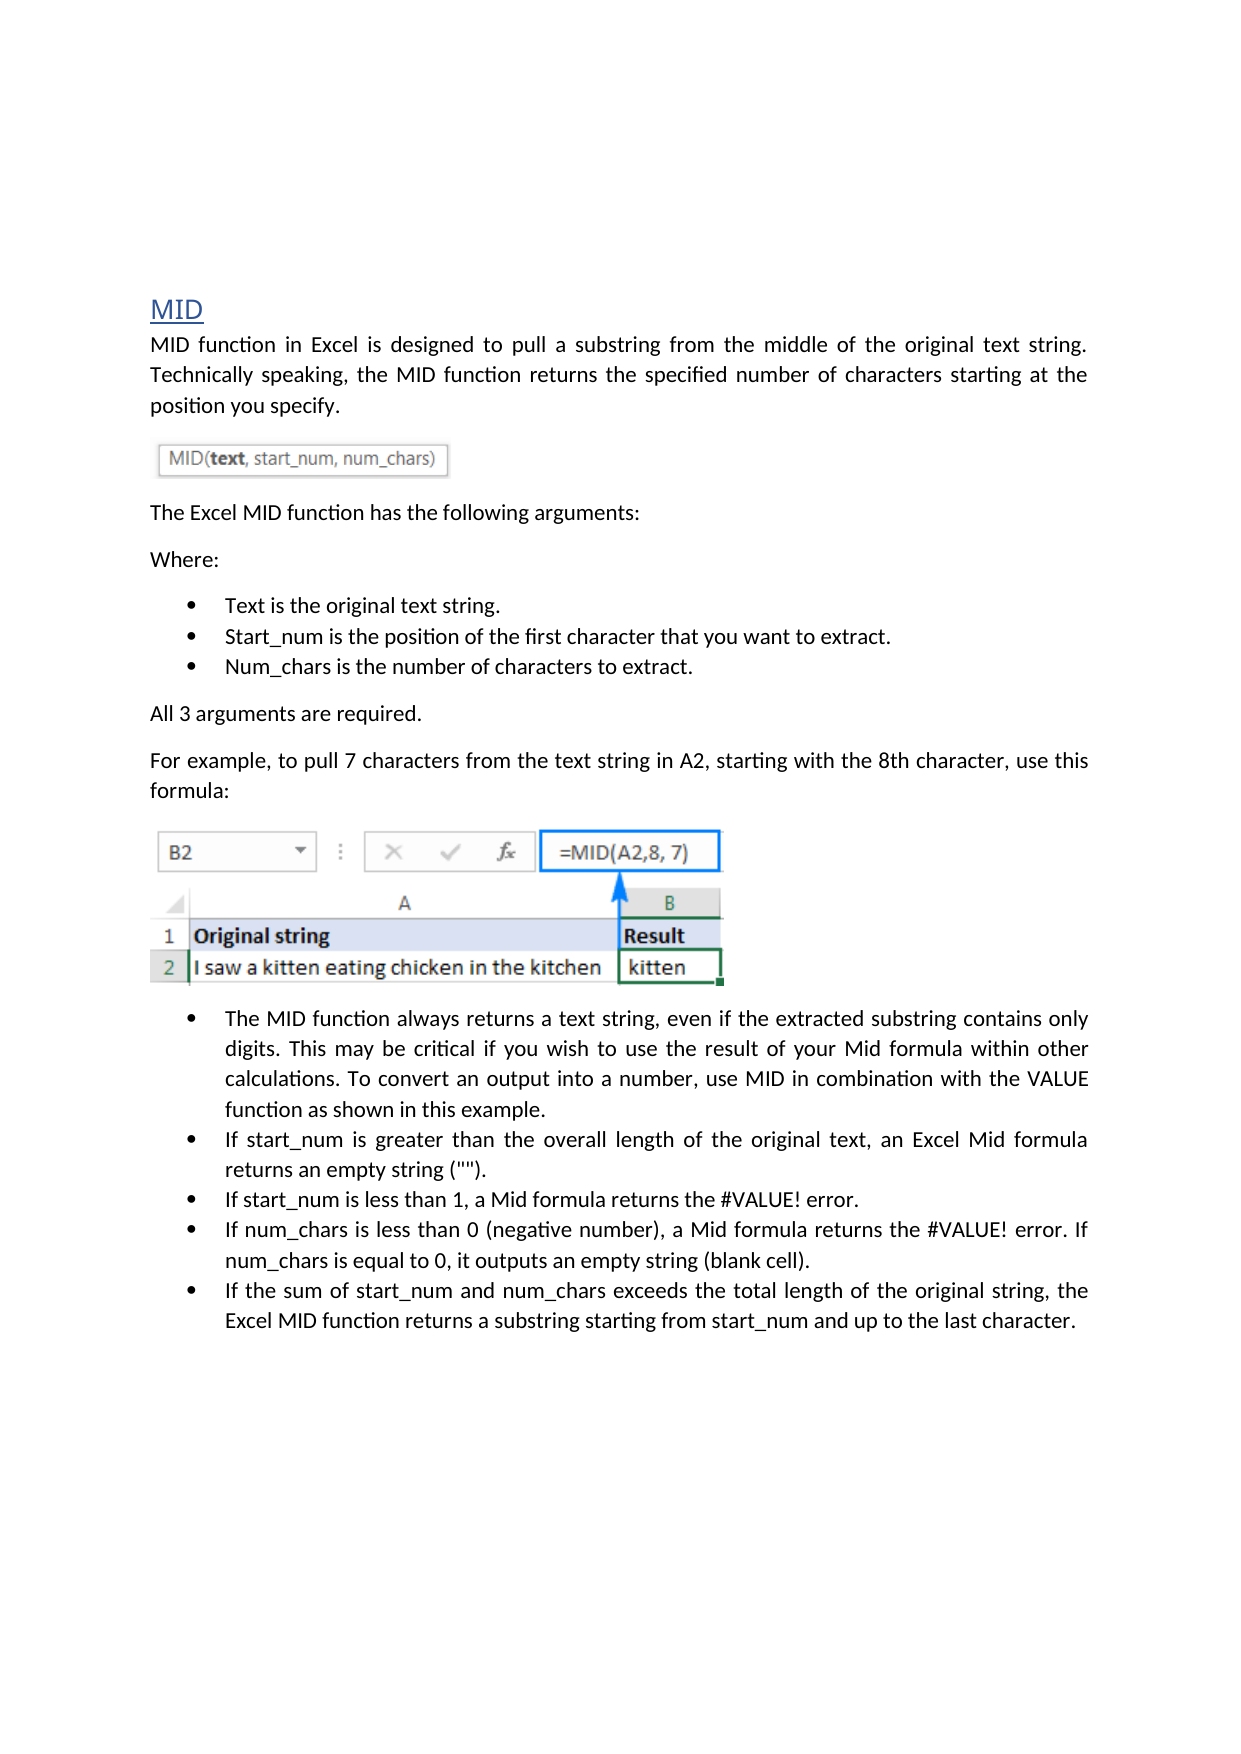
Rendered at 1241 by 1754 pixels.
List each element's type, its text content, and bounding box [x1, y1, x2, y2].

picture [150, 437, 452, 479]
text Where: [150, 545, 1090, 573]
list Text is the original text string. [187, 592, 1090, 619]
text MID function in Excel is designed to pull a substring from the middle of the original text string. Technically speaking, the MID function returns the specified number of characters starting at the position you specify. [150, 330, 1090, 419]
list Start_num is the position of the first character that you want to extract. [187, 622, 1090, 650]
list Num_chars is the number of characters to extract. [187, 652, 1090, 680]
list The MID function always returns a text string, even if the extracted substring contains only digits. This may be critical if you wish to use the result of your Mid formula within other calculations. To convert an output into a number, use MID in combination with the VALUE function as shown in this example. [187, 1004, 1090, 1123]
subtitle MID [150, 291, 1090, 327]
list If num_chars is less than 0 (negative number), a Mid formula returns the #VALUE! error. If num_chars is equal to 0, it outputs an empty string (blank cell). [187, 1216, 1090, 1274]
picture [150, 822, 724, 986]
text The Excel MID function has the following arguments: [150, 498, 1090, 526]
text All 3 arguments are required. [150, 699, 1090, 727]
list If start_num is greater than the overall length of the original text, an Excel Mid formula returns an empty string (""). [187, 1125, 1090, 1183]
list If start_num is less than 1, a Mid formula returns the #VALUE! error. [187, 1185, 1090, 1213]
list If the sum of start_num and num_chars exceeds the total length of the original string, the Excel MID function returns a substring starting from start_num and up to the last character. [187, 1276, 1090, 1334]
text For example, to pull 7 characters from the text string in A2, starting with the 8th character, use this formula: [150, 746, 1090, 804]
